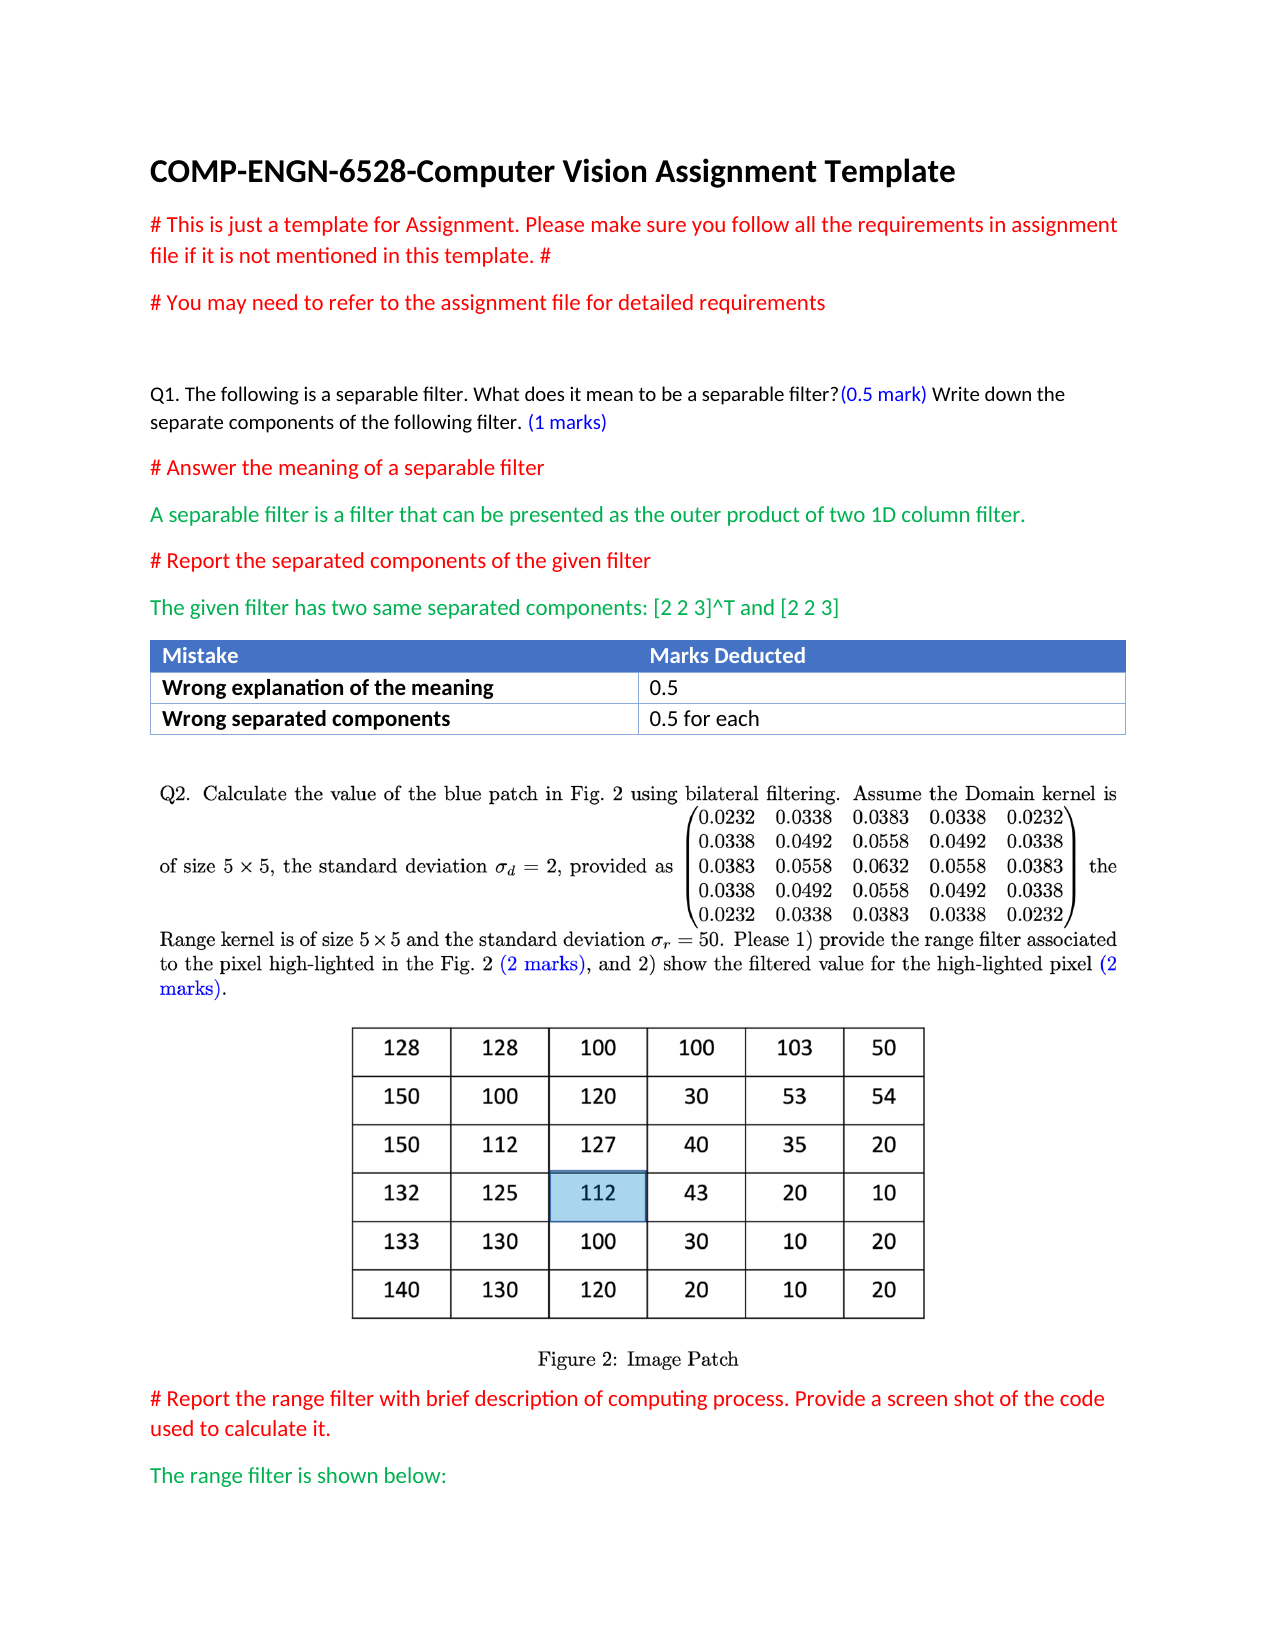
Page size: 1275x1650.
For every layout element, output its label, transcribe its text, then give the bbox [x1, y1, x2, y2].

text The range filter is shown below: [150, 1461, 1125, 1489]
text The given filter has two same separated components: [2 2 3]^T and [2 2 3] [150, 593, 1125, 622]
table_cell 0.5 for each [639, 704, 1125, 734]
text Q1. The following is a separable filter. What does it mean to be a separable filter?(0.5 mark) Write down the separate components of the following filter. (1 marks) [150, 381, 1125, 434]
table_header Marks Deducted [639, 641, 1125, 672]
text # This is just a template for Assignment. Please make sure you follow all the requirements in assignment file if it is not mentioned in this template. # [150, 211, 1125, 269]
table_cell Wrong separated components [151, 704, 638, 734]
table_cell 0.5 [639, 673, 1125, 703]
text A separable filter is a filter that can be presented as the outer product of two 1D column filter. [150, 500, 1125, 528]
picture [150, 775, 1131, 1382]
text COMP-ENGN-6528-Computer Vision Assignment Template [150, 150, 1125, 191]
text # Report the separated components of the given filter [150, 547, 1125, 575]
text # You may need to refer to the assignment file for detailed requirements [150, 288, 1125, 316]
text # Answer the meaning of a separable filter [150, 453, 1125, 481]
table_cell Wrong explanation of the meaning [151, 673, 638, 703]
text # Report the range filter with brief description of computing process. Provide a screen shot of the code used to calculate it. [150, 1382, 1125, 1442]
table_header Mistake [151, 641, 638, 672]
